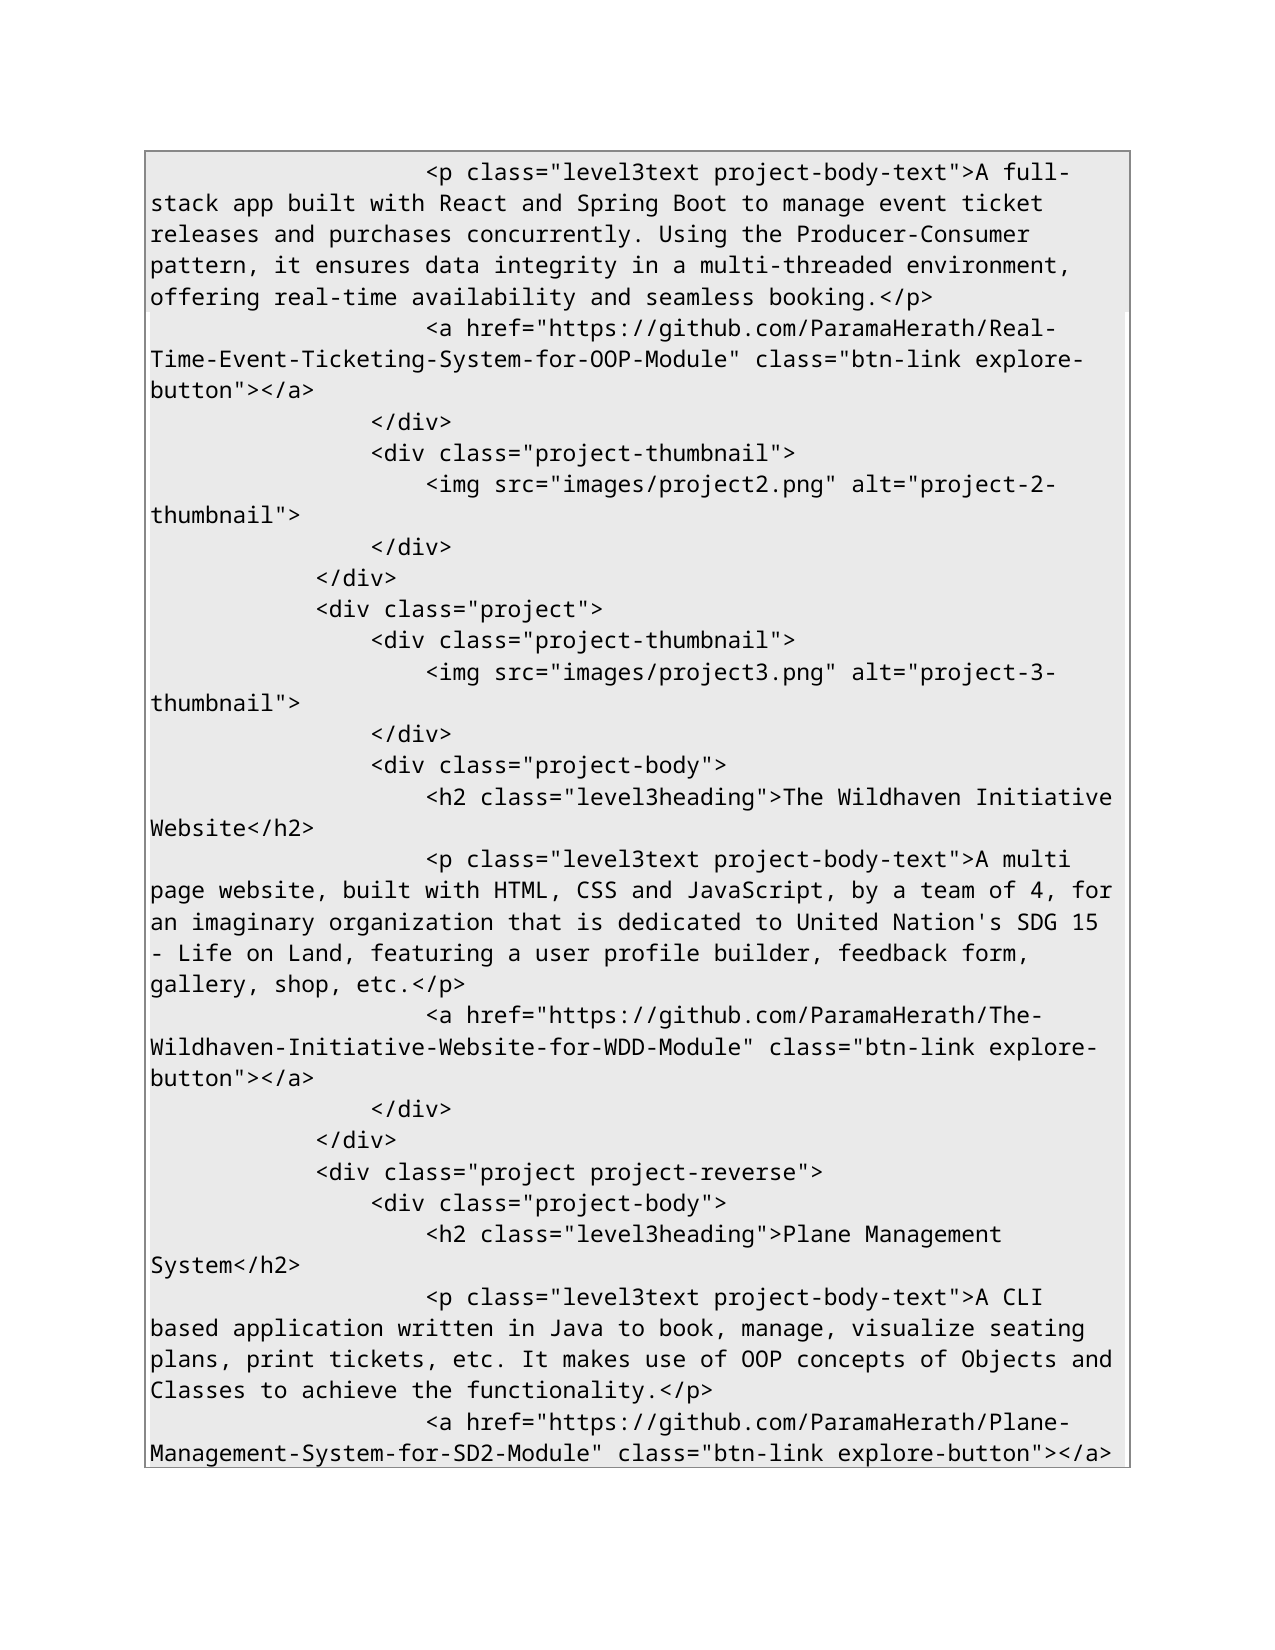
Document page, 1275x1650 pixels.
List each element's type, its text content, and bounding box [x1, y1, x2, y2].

text <div class="project project-reverse"> [150, 1156, 1125, 1187]
text </div> [150, 562, 1125, 593]
text <h2 class="level3heading">The Wildhaven Initiative Website</h2> [150, 781, 1125, 843]
text <img src="images/project2.png" alt="project-2-thumbnail"> [150, 468, 1125, 531]
text <img src="images/project3.png" alt="project-3-thumbnail"> [150, 656, 1125, 718]
text <p class="level3text project-body-text">A CLI based application written in Java to book, manage, visualize seating plans, print tickets, etc. It makes use of OOP concepts of Objects and Classes to achieve the functionality.</p> [150, 1281, 1125, 1406]
text <div class="project-body"> [150, 749, 1125, 781]
text <p class="level3text project-body-text">A full-stack app built with React and Spring Boot to manage event ticket releases and purchases concurrently. Using the Producer-Consumer pattern, it ensures data integrity in a multi-threaded environment, offering real-time availability and seamless booking.</p> [146, 152, 1129, 312]
text <div class="project-thumbnail"> [150, 624, 1125, 656]
text <div class="project-body"> [150, 1187, 1125, 1218]
text <a href="https://github.com/ParamaHerath/Real-Time-Event-Ticketing-System-for-OOP-Module" class="btn-link explore-button"></a> [150, 312, 1125, 406]
text <a href="https://github.com/ParamaHerath/The-Wildhaven-Initiative-Website-for-WDD-Module" class="btn-link explore-button"></a> [150, 999, 1125, 1093]
text </div> [150, 1093, 1125, 1124]
text <div class="project"> [150, 593, 1125, 624]
text <a href="https://github.com/ParamaHerath/Plane-Management-System-for-SD2-Module" class="btn-link explore-button"></a> [150, 1406, 1125, 1467]
text <p class="level3text project-body-text">A multi page website, built with HTML, CSS and JavaScript, by a team of 4, for an imaginary organization that is dedicated to United Nation's SDG 15 - Life on Land, featuring a user profile builder, feedback form, gallery, shop, etc.</p> [150, 843, 1125, 999]
text </div> [150, 531, 1125, 562]
text <h2 class="level3heading">Plane Management System</h2> [150, 1218, 1125, 1281]
text </div> [150, 718, 1125, 749]
text </div> [150, 1124, 1125, 1156]
text <div class="project-thumbnail"> [150, 437, 1125, 468]
text </div> [150, 406, 1125, 437]
